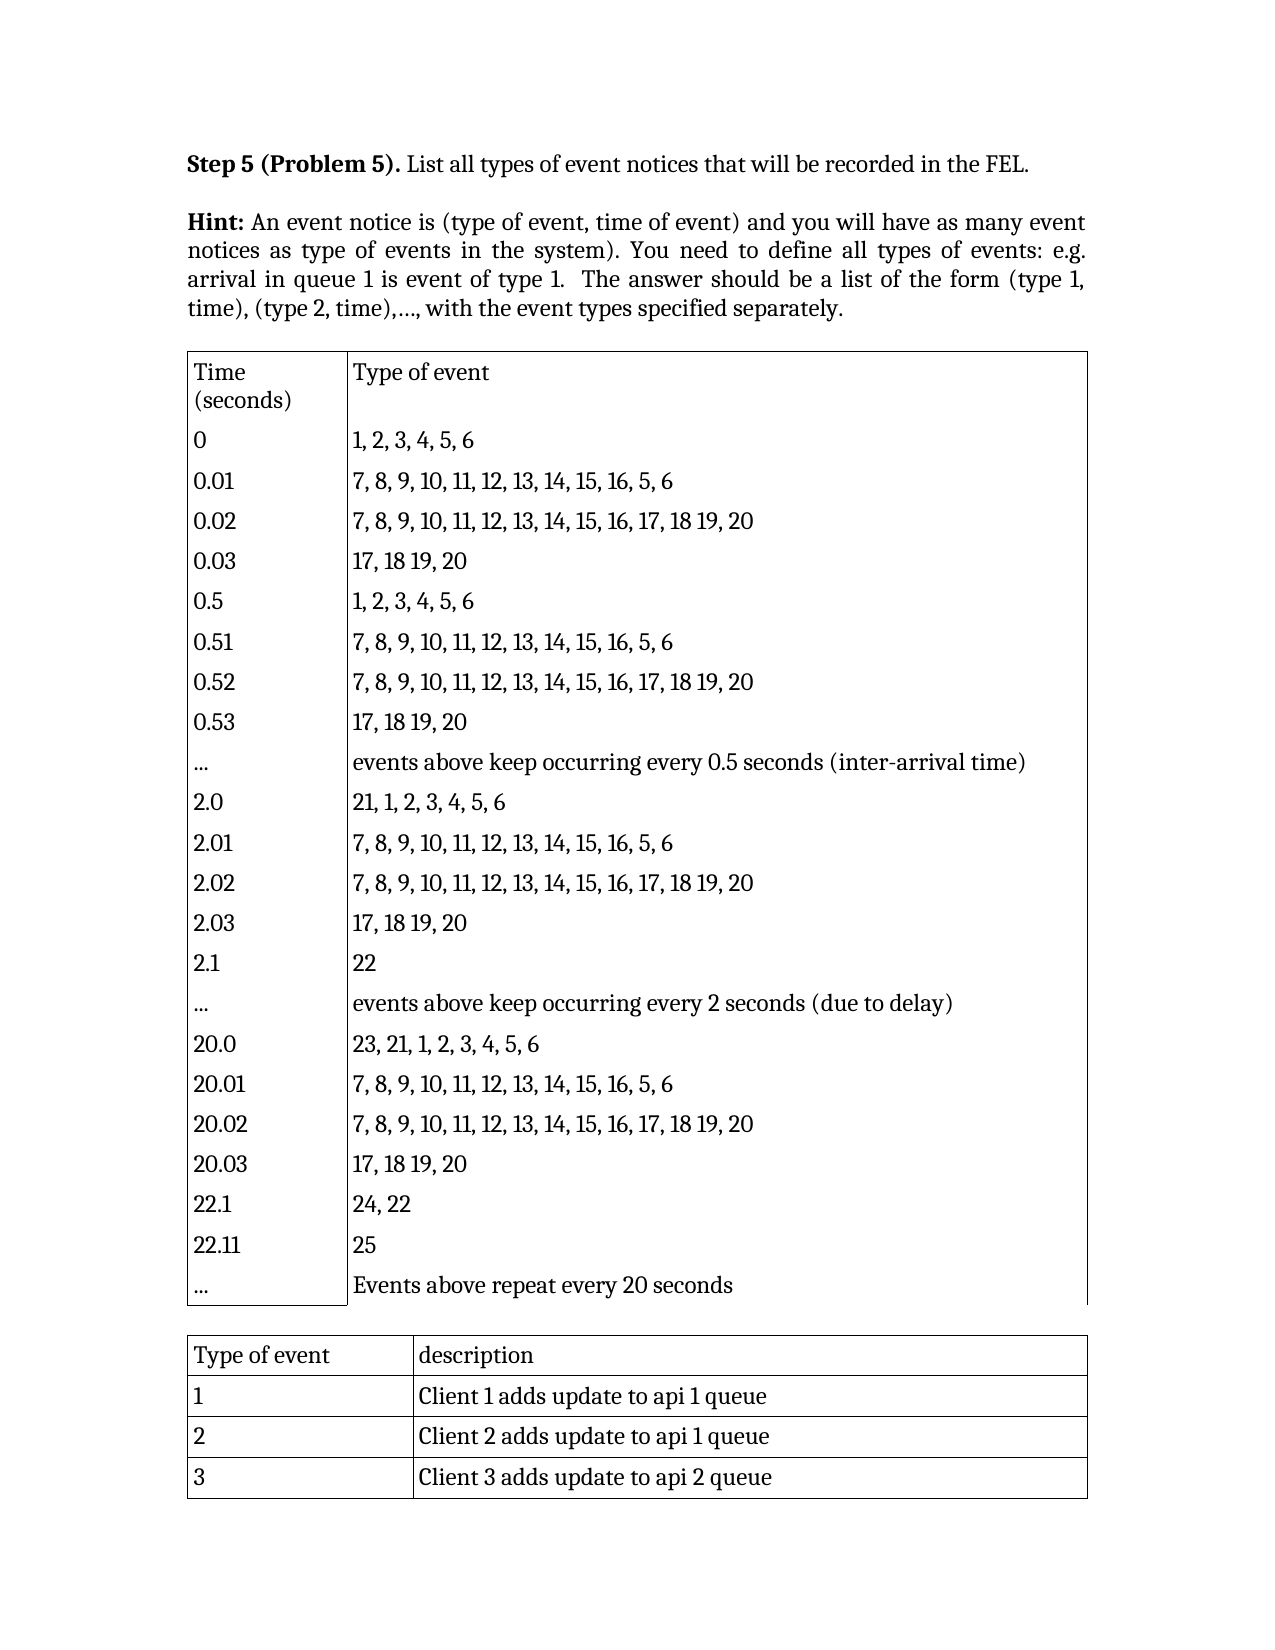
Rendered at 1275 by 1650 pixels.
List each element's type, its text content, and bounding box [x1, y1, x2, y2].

table_cell 1 [188, 1376, 413, 1416]
table_cell 7, 8, 9, 10, 11, 12, 13, 14, 15, 16, 17, 18 19, 20 [348, 501, 1087, 541]
table_cell Client 3 adds update to api 2 queue [414, 1458, 1087, 1497]
table_cell 7, 8, 9, 10, 11, 12, 13, 14, 15, 16, 17, 18 19, 20 [348, 1104, 1087, 1144]
table_cell 2.02 [188, 863, 347, 903]
table_cell 2.1 [188, 944, 347, 984]
table_cell 22.1 [188, 1185, 347, 1225]
table_cell 7, 8, 9, 10, 11, 12, 13, 14, 15, 16, 5, 6 [348, 461, 1087, 501]
table_cell 20.01 [188, 1064, 347, 1104]
table_cell 2.0 [188, 783, 347, 823]
text Step 5 (Problem 5). List all types of event notices that will be recorded in the FEL. [187, 150, 1087, 179]
table_header description [414, 1336, 1087, 1375]
text Hint: An event notice is (type of event, time of event) and you will have as many event notices as type of events in the system). You need to define all types of events: e.g. arrival in queue 1 is event of type 1. The answer should be a list of the form (type 1, time), (type 2, time),…, with the event types specified separately. [187, 207, 1087, 322]
table_cell ... [188, 743, 347, 783]
table_cell 24, 22 [348, 1185, 1087, 1225]
table_cell 3 [188, 1458, 413, 1497]
table_header Time (seconds) [188, 352, 347, 421]
table_cell Client 2 adds update to api 1 queue [414, 1417, 1087, 1457]
table_cell Events above repeat every 20 seconds [348, 1265, 1087, 1305]
table_header Type of event [188, 1336, 413, 1375]
table_cell 22 [348, 944, 1087, 984]
table_cell 0.01 [188, 461, 347, 501]
table_cell ... [188, 1265, 347, 1305]
table_cell 7, 8, 9, 10, 11, 12, 13, 14, 15, 16, 5, 6 [348, 1064, 1087, 1104]
table_cell 23, 21, 1, 2, 3, 4, 5, 6 [348, 1024, 1087, 1064]
table_cell Client 1 adds update to api 1 queue [414, 1376, 1087, 1416]
table_cell 0.52 [188, 662, 347, 702]
table_cell ... [188, 984, 347, 1024]
table_cell 20.03 [188, 1145, 347, 1185]
table_cell 2 [188, 1417, 413, 1457]
table_cell 7, 8, 9, 10, 11, 12, 13, 14, 15, 16, 17, 18 19, 20 [348, 863, 1087, 903]
table_cell 17, 18 19, 20 [348, 702, 1087, 742]
table_cell 7, 8, 9, 10, 11, 12, 13, 14, 15, 16, 5, 6 [348, 622, 1087, 662]
table_cell 0.5 [188, 582, 347, 622]
table_cell 21, 1, 2, 3, 4, 5, 6 [348, 783, 1087, 823]
table_cell 0.53 [188, 702, 347, 742]
table_cell events above keep occurring every 2 seconds (due to delay) [348, 984, 1087, 1024]
table_cell 0.02 [188, 501, 347, 541]
table_cell 17, 18 19, 20 [348, 1145, 1087, 1185]
table_cell 7, 8, 9, 10, 11, 12, 13, 14, 15, 16, 5, 6 [348, 823, 1087, 863]
table_cell 0.03 [188, 541, 347, 582]
table_cell 1, 2, 3, 4, 5, 6 [348, 582, 1087, 622]
table_cell 0 [188, 421, 347, 461]
table_cell 1, 2, 3, 4, 5, 6 [348, 421, 1087, 461]
table_cell 2.01 [188, 823, 347, 863]
table_cell 17, 18 19, 20 [348, 541, 1087, 582]
table_cell 25 [348, 1225, 1087, 1265]
table_cell 2.03 [188, 903, 347, 943]
table_cell events above keep occurring every 0.5 seconds (inter-arrival time) [348, 743, 1087, 783]
table_cell 17, 18 19, 20 [348, 903, 1087, 943]
table_header Type of event [348, 352, 1087, 421]
table_cell 0.51 [188, 622, 347, 662]
table_cell 20.02 [188, 1104, 347, 1144]
table_cell 22.11 [188, 1225, 347, 1265]
table_cell 20.0 [188, 1024, 347, 1064]
table_cell 7, 8, 9, 10, 11, 12, 13, 14, 15, 16, 17, 18 19, 20 [348, 662, 1087, 702]
